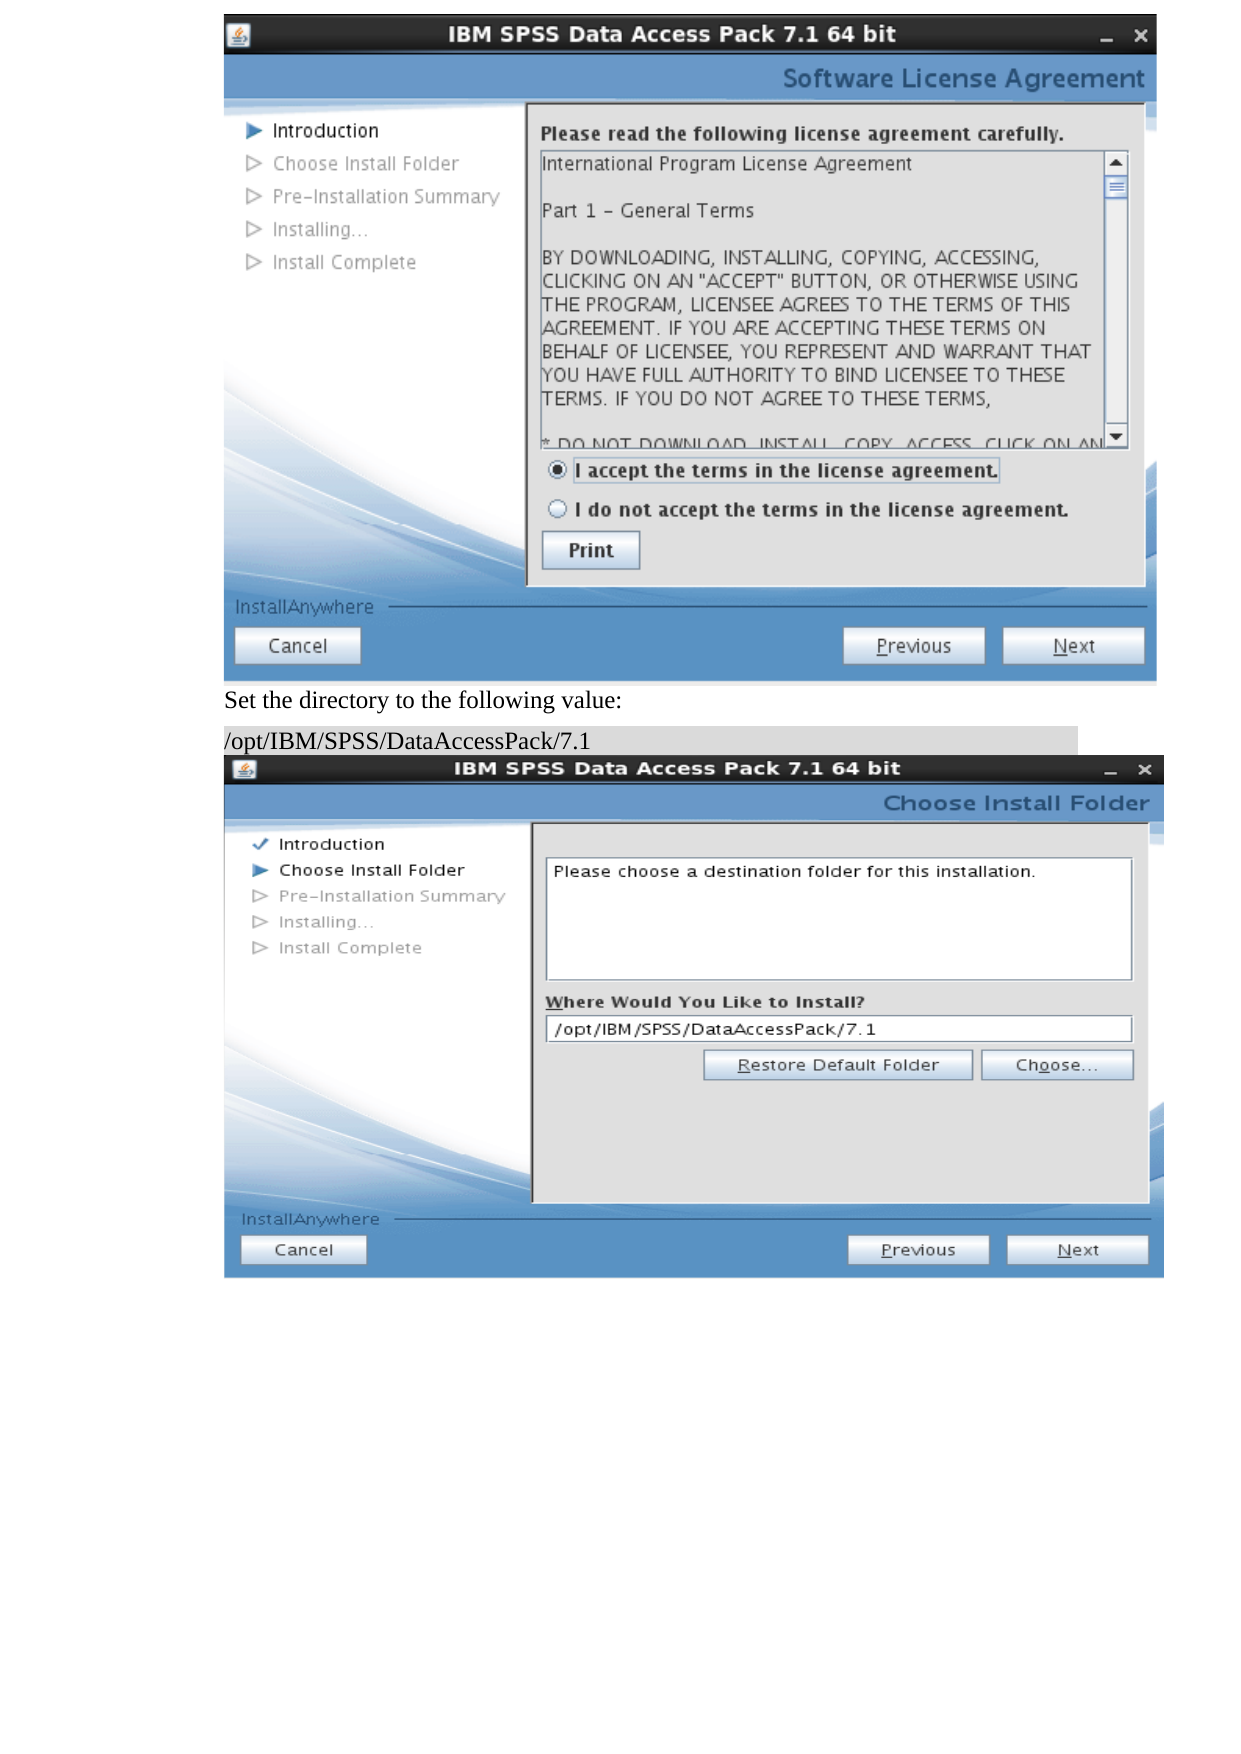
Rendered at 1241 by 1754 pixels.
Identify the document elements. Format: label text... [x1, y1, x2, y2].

picture [223, 755, 1164, 1279]
picture [223, 14, 1157, 686]
text /opt/IBM/SPSS/DataAccessPack/7.1 [224, 726, 1078, 755]
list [186, 15, 1078, 714]
